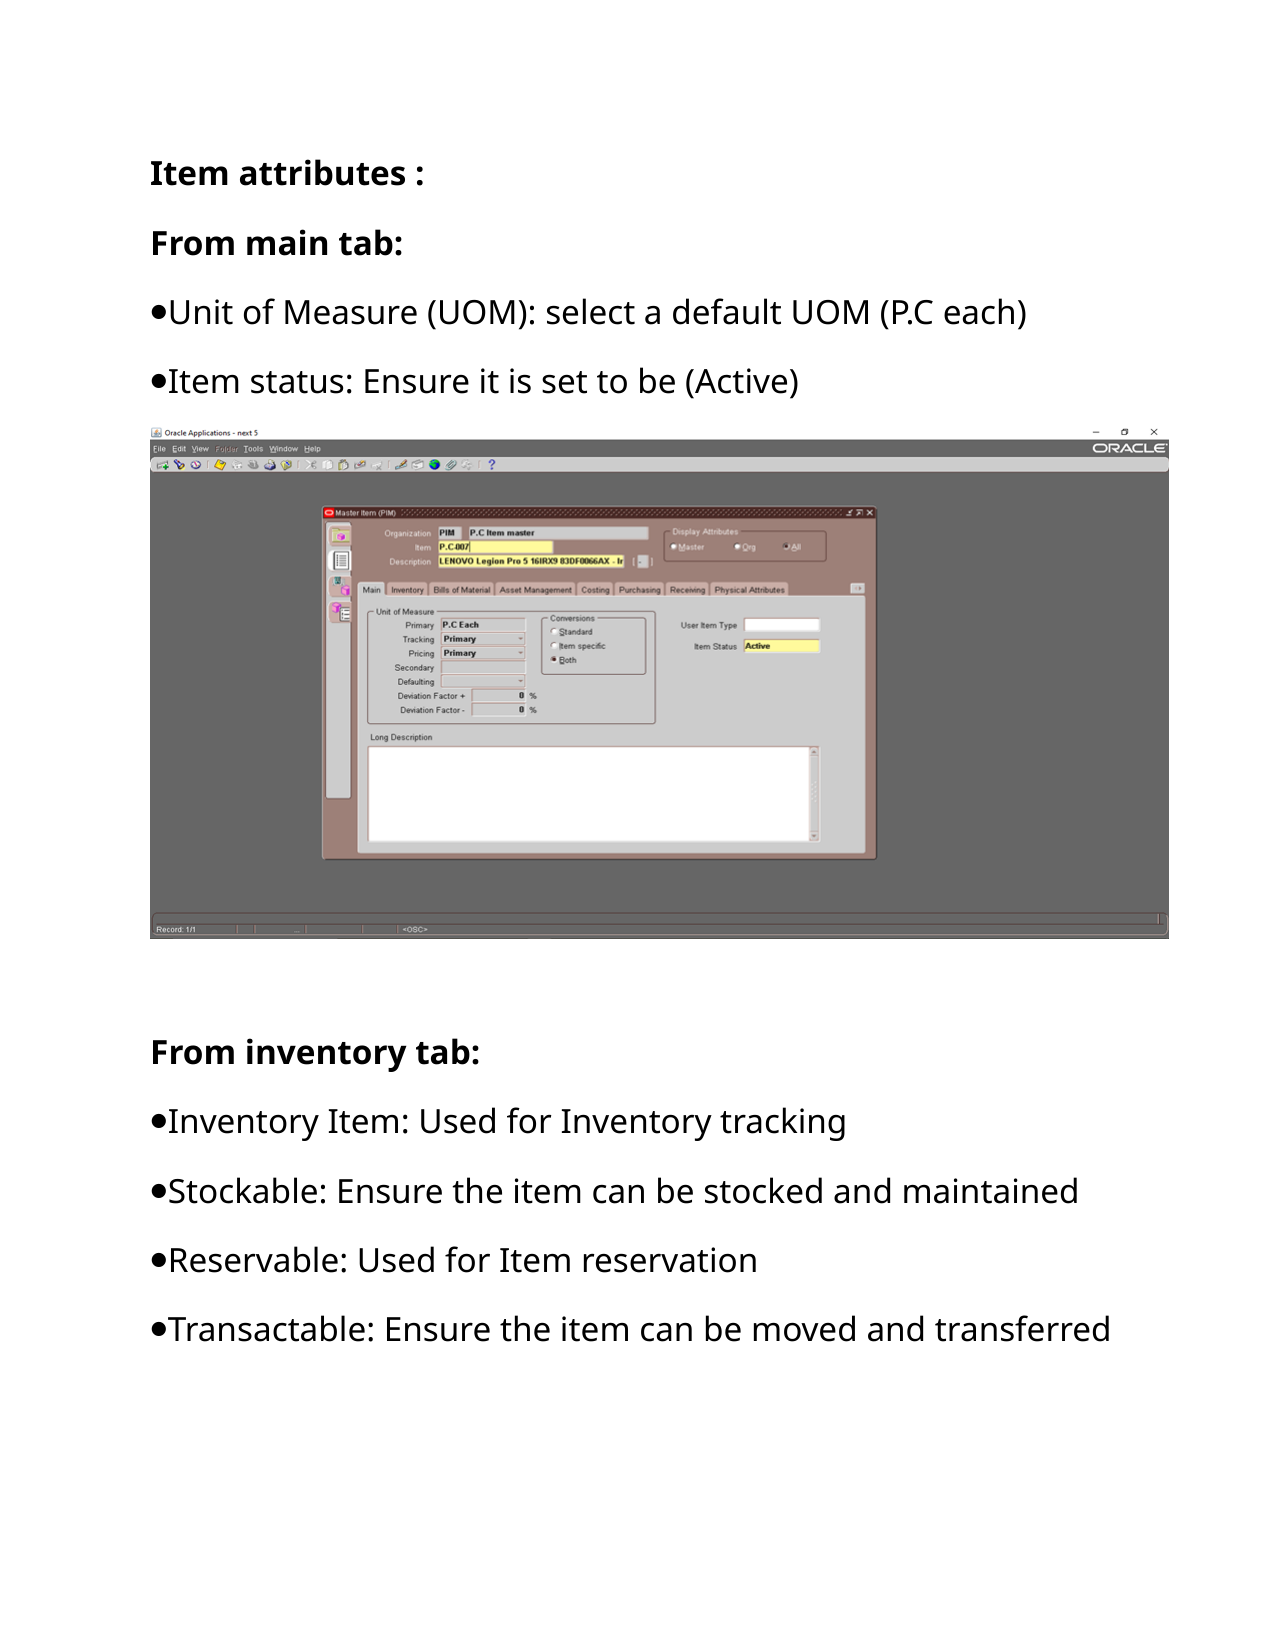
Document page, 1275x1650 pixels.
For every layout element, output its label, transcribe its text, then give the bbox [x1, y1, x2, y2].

text ⦁Transactable: Ensure the item can be moved and transferred [150, 1306, 1125, 1351]
text ⦁Inventory Item: Used for Inventory tracking [150, 1098, 1125, 1143]
text ⦁Item status: Ensure it is set to be (Active) [150, 358, 1125, 403]
text ⦁Unit of Measure (UOM): select a default UOM (P.C each) [150, 288, 1125, 334]
text Item attributes : [150, 150, 1125, 195]
text From main tab: [150, 219, 1125, 265]
text ⦁Reservable: Used for Item reservation [150, 1237, 1125, 1282]
text ⦁Stockable: Ensure the item can be stocked and maintained [150, 1167, 1125, 1213]
picture [150, 427, 1169, 939]
text From inventory tab: [150, 1029, 1125, 1074]
